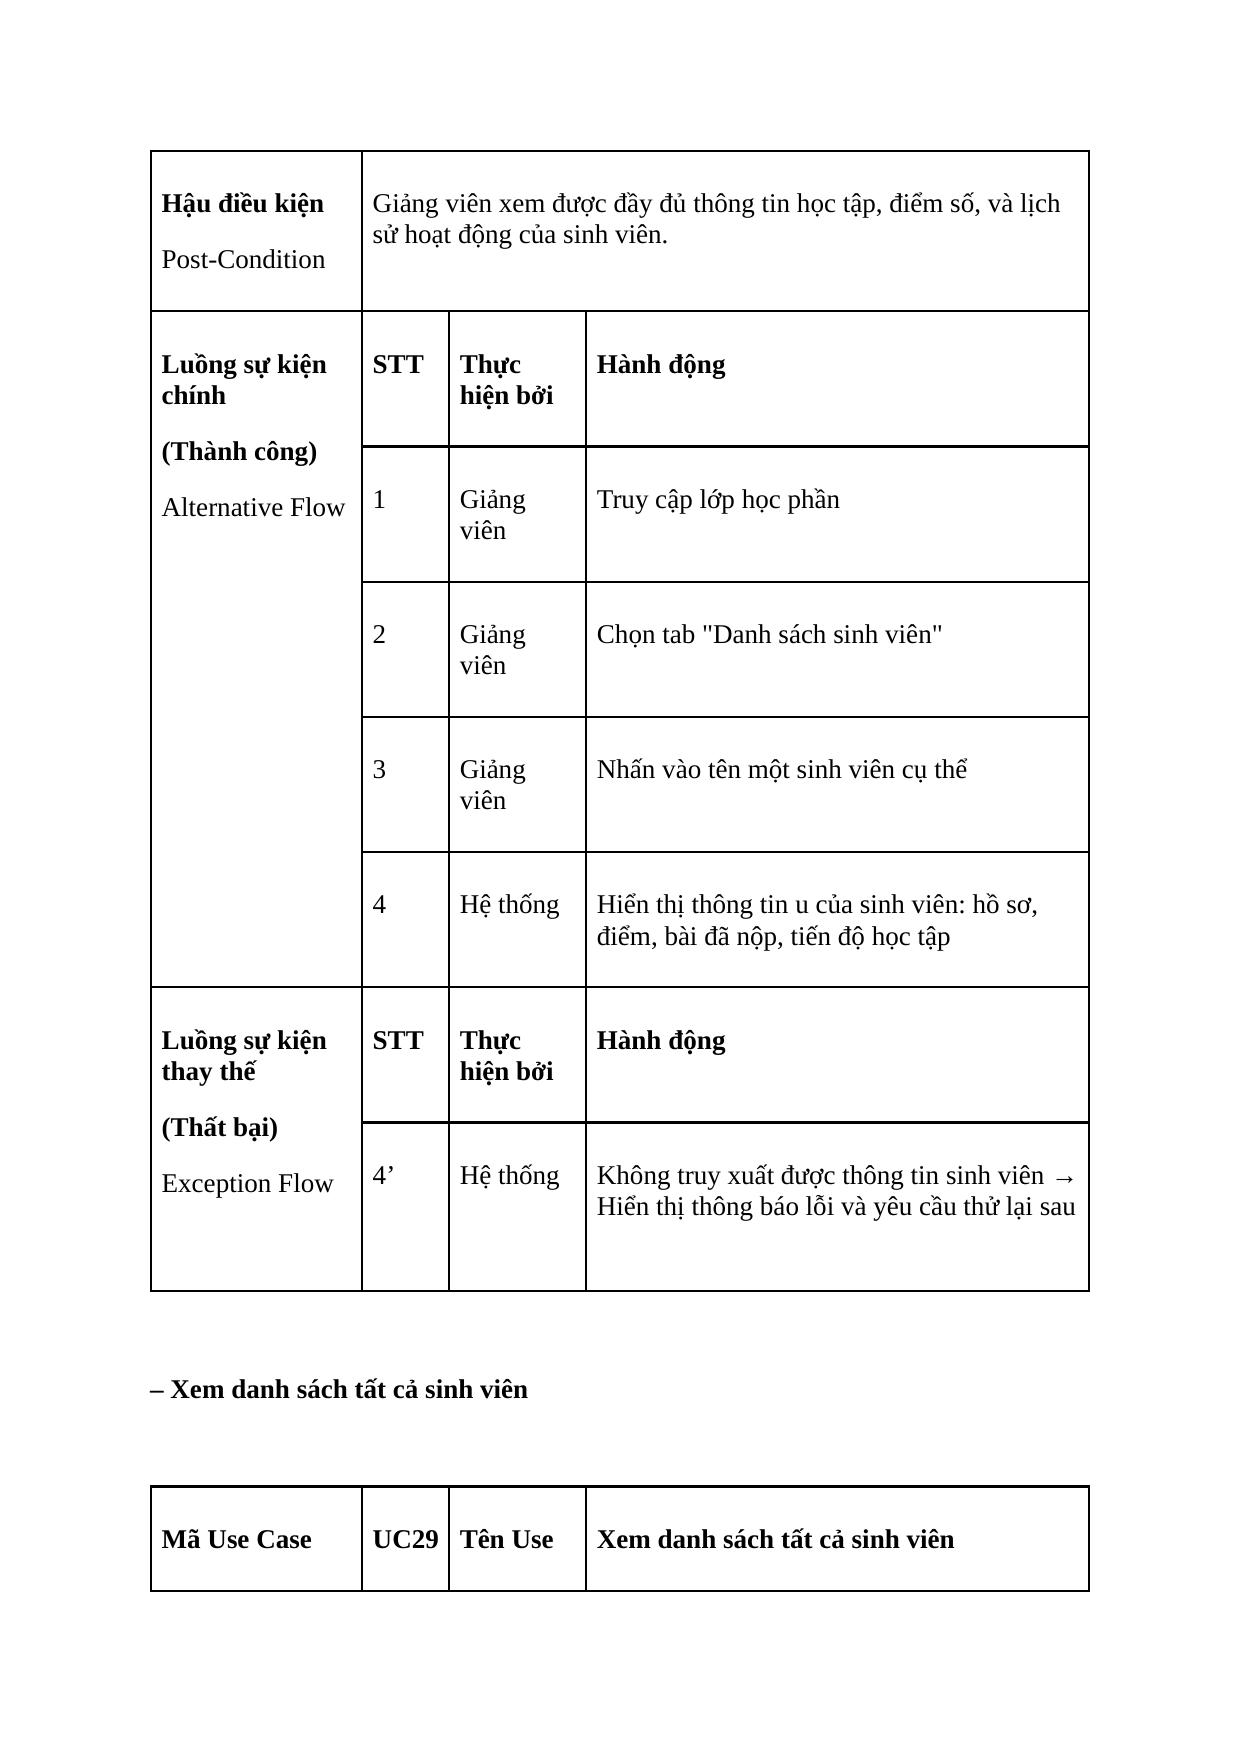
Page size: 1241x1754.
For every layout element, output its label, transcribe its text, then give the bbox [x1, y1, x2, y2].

table_cell 3 [363, 718, 448, 851]
table_cell Thực hiện bởi [450, 312, 585, 445]
table_cell 4’ [363, 1124, 448, 1290]
table_cell Hệ thống [450, 1124, 585, 1290]
table_cell Giảng viên [450, 583, 585, 716]
table_cell Hệ thống [450, 853, 585, 986]
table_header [587, 1488, 1088, 1589]
table_cell 4 [363, 853, 448, 986]
table_cell Chọn tab "Danh sách sinh viên" [587, 583, 1088, 716]
table_cell Giảng viên [450, 448, 585, 581]
table_cell Giảng viên [450, 718, 585, 851]
table_cell Luồng sự kiện thay thế (Thất bại) Exception Flow [152, 988, 361, 1290]
table_cell 1 [363, 448, 448, 581]
table_cell Truy cập lớp học phần [587, 448, 1088, 581]
table_cell STT [363, 988, 448, 1121]
table_cell Không truy xuất được thông tin sinh viên → Hiển thị thông báo lỗi và yêu cầu thử lại sau [587, 1124, 1088, 1290]
table_cell 2 [363, 583, 448, 716]
table_cell Hành động [587, 312, 1088, 445]
table_cell STT [363, 312, 448, 445]
table_cell Hiển thị thông tin u của sinh viên: hồ sơ, điểm, bài đã nộp, tiến độ học tập [587, 853, 1088, 986]
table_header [450, 1488, 585, 1589]
table_cell Giảng viên xem được đầy đủ thông tin học tập, điểm số, và lịch sử hoạt động của sinh viên. [363, 152, 1088, 310]
table_cell Hậu điều kiện Post-Condition [152, 152, 361, 310]
table_cell Nhấn vào tên một sinh viên cụ thể [587, 718, 1088, 851]
table_cell Luồng sự kiện chính (Thành công) Alternative Flow [152, 312, 361, 986]
table_header UC29 [363, 1488, 448, 1589]
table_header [152, 1488, 361, 1589]
table_cell Hành động [587, 988, 1088, 1121]
table_cell Thực hiện bởi [450, 988, 585, 1121]
text – Xem danh sách tất cả sinh viên [150, 1373, 1090, 1404]
